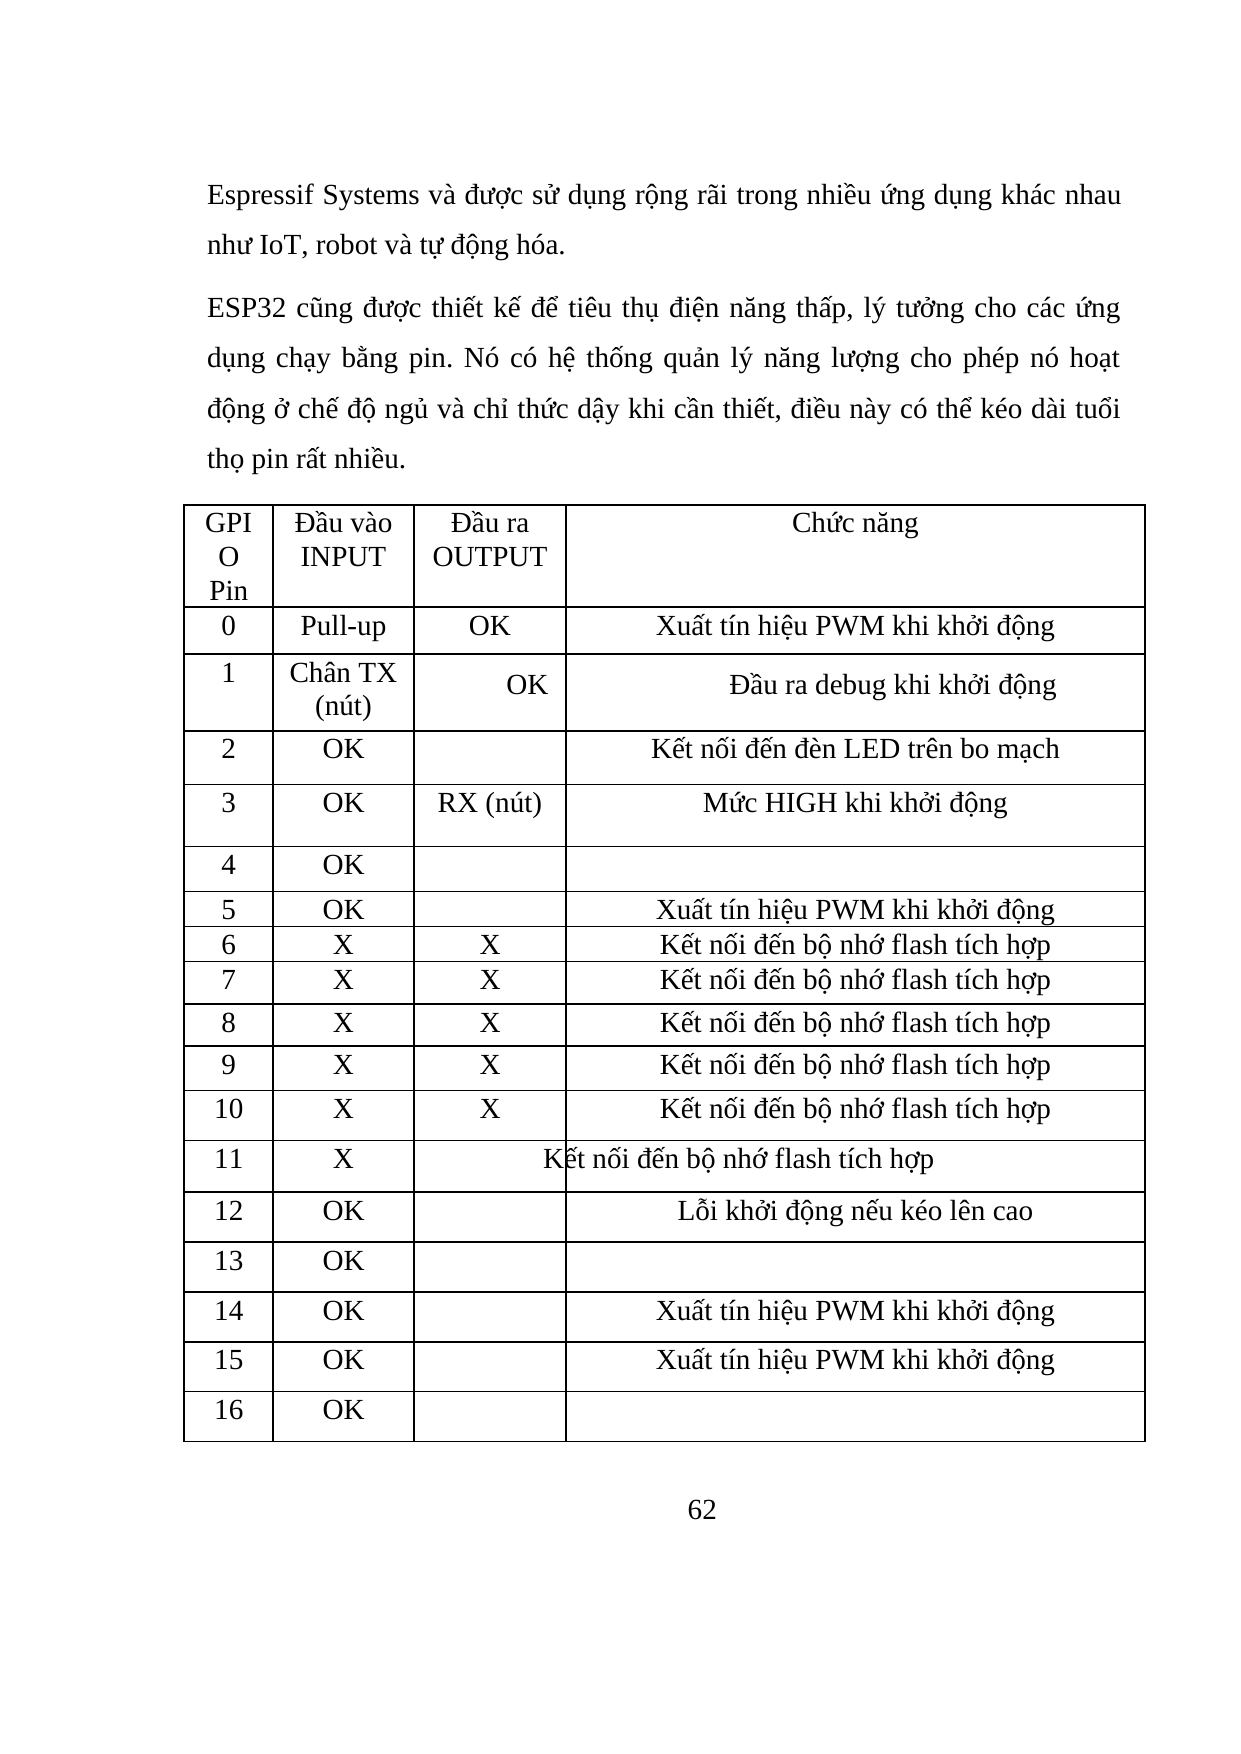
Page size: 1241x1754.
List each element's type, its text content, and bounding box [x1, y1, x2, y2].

table_cell [567, 1243, 1144, 1291]
table_cell 11 [185, 1141, 272, 1191]
table_cell Kết nối đến bộ nhớ flash tích hợp [567, 1047, 1144, 1089]
table_cell 0 [185, 608, 272, 653]
table_cell X [274, 1141, 413, 1191]
table_cell 12 [185, 1193, 272, 1241]
table_cell 10 [185, 1091, 272, 1139]
table_cell 16 [185, 1392, 272, 1441]
table_cell 9 [185, 1047, 272, 1089]
table_header Đầu ra OUTPUT [415, 506, 565, 606]
table_cell Kết nối đến bộ nhớ flash tích hợp [567, 1141, 1144, 1191]
table_cell Xuất tín hiệu PWM khi khởi động [567, 1293, 1144, 1341]
table_cell OK [274, 1343, 413, 1391]
table_cell X [415, 962, 565, 1003]
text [207, 177, 1122, 261]
table_cell Kết nối đến bộ nhớ flash tích hợp [567, 1005, 1144, 1045]
table_cell X [415, 1005, 565, 1045]
table_cell X [274, 1005, 413, 1045]
table_cell OK [274, 785, 413, 846]
table_cell [567, 1392, 1144, 1441]
table_cell OK [274, 1243, 413, 1291]
table_cell Chân TX (nút) [274, 655, 413, 730]
table_cell OK [415, 655, 565, 730]
table_cell X [274, 1091, 413, 1139]
table_cell [415, 847, 565, 891]
table_cell 4 [185, 847, 272, 891]
table_cell [415, 732, 565, 783]
table_cell Kết nối đến bộ nhớ flash tích hợp [567, 1091, 1144, 1139]
table_cell OK [274, 892, 413, 926]
table_cell 13 [185, 1243, 272, 1291]
table_cell Lỗi khởi động nếu kéo lên cao [567, 1193, 1144, 1241]
table_cell Pull-up [274, 608, 413, 653]
table_cell [415, 1343, 565, 1391]
table_cell 7 [185, 962, 272, 1003]
table_cell [415, 892, 565, 926]
table_header Đầu vào INPUT [274, 506, 413, 606]
table_cell [415, 1193, 565, 1241]
table_cell Xuất tín hiệu PWM khi khởi động [567, 892, 1144, 926]
table_cell X [274, 962, 413, 1003]
table_cell OK [274, 1392, 413, 1441]
table_cell 5 [185, 892, 272, 926]
table_cell RX (nút) [415, 785, 565, 846]
table_cell [415, 1293, 565, 1341]
table_cell [415, 1243, 565, 1291]
table_cell 15 [185, 1343, 272, 1391]
table_cell [567, 847, 1144, 891]
table_cell X [274, 927, 413, 961]
table_cell [415, 1392, 565, 1441]
table_cell X [415, 1141, 565, 1191]
table_cell X [274, 1047, 413, 1089]
table_cell 14 [185, 1293, 272, 1341]
table_cell 2 [185, 732, 272, 783]
table_cell Xuất tín hiệu PWM khi khởi động [567, 1343, 1144, 1391]
table_cell 3 [185, 785, 272, 846]
text ESP32 cũng được thiết kế để tiêu thụ điện năng thấp, lý tưởng cho các ứng dụng chạy bằng pin. Nó có hệ thống quản lý năng lượng cho phép nó hoạt động ở chế độ ngủ và chỉ thức dậy khi cần thiết, điều này có thể kéo dài tuổi thọ pin rất nhiều. [207, 290, 1122, 475]
table_cell X [415, 927, 565, 961]
table_cell Kết nối đến đèn LED trên bo mạch [567, 732, 1144, 783]
table_cell Mức HIGH khi khởi động [567, 785, 1144, 846]
table_cell OK [274, 1193, 413, 1241]
table_cell Kết nối đến bộ nhớ flash tích hợp [567, 962, 1144, 1003]
table_cell 8 [185, 1005, 272, 1045]
table_cell Kết nối đến bộ nhớ flash tích hợp [567, 927, 1144, 961]
table_cell 1 [185, 655, 272, 730]
table_cell X [415, 1047, 565, 1089]
table_cell Đầu ra debug khi khởi động [567, 655, 1144, 730]
table_header GPIO Pin [185, 506, 272, 606]
table_cell OK [274, 847, 413, 891]
table_header Chức năng [567, 506, 1144, 606]
table_cell Xuất tín hiệu PWM khi khởi động [567, 608, 1144, 653]
table_cell X [415, 1091, 565, 1139]
table_cell OK [274, 1293, 413, 1341]
table_cell 6 [185, 927, 272, 961]
table_cell OK [415, 608, 565, 653]
table_cell OK [274, 732, 413, 783]
